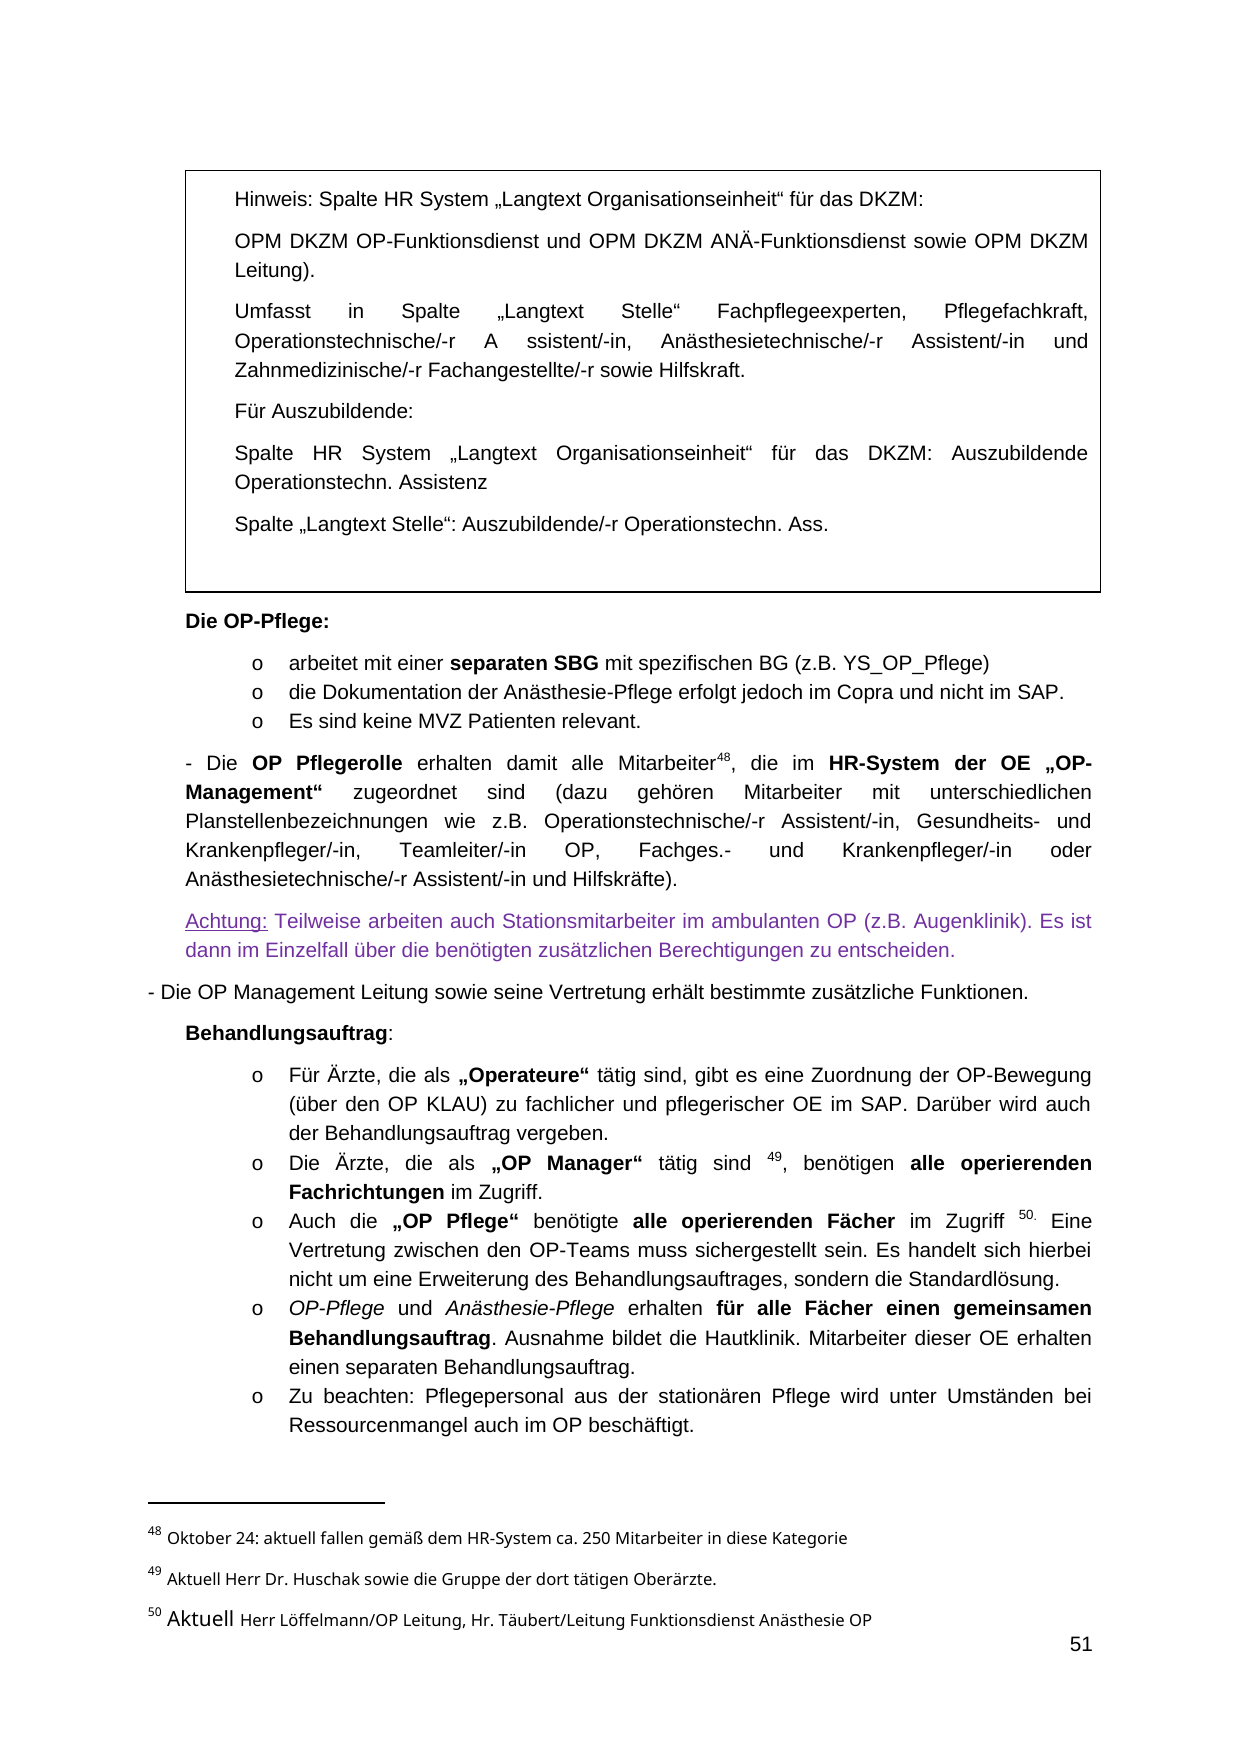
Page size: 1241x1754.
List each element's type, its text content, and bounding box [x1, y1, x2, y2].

list arbeitet mit einer separaten SBG mit spezifischen BG (z.B. YS_OP_Pflege) [251, 647, 1093, 676]
text Behandlungsauftrag: [148, 1017, 1093, 1047]
list Für Ärzte, die als „Operateure“ tätig sind, gibt es eine Zuordnung der OP-Bewegung (über den OP KLAU) zu fachlicher und pflegerischer OE im SAP. Darüber wird auch der Behandlungsauftrag vergeben. [251, 1059, 1093, 1147]
text - Die OP Management Leitung sowie seine Vertretung erhält bestimmte zusätzliche Funktionen. [148, 976, 1093, 1005]
text Achtung: Teilweise arbeiten auch Stationsmitarbeiter im ambulanten OP (z.B. Augenklinik). Es ist dann im Einzelfall über die benötigten zusätzlichen Berechtigungen zu entscheiden. [185, 905, 1093, 963]
list Auch die „OP Pflege“ benötigte alle operierenden Fächer im Zugriff . Eine Vertretung zwischen den OP-Teams muss sichergestellt sein. Es handelt sich hierbei nicht um eine Erweiterung des Behandlungsauftrages, sondern die Standardlösung. [251, 1205, 1093, 1292]
list Die Ärzte, die als „OP Manager“ tätig sind , benötigen alle operierenden Fachrichtungen im Zugriff. [251, 1147, 1093, 1205]
list Es sind keine MVZ Patienten relevant. [251, 705, 1093, 734]
text Die OP-Pflege: [185, 605, 1093, 634]
list OP-Pflege und Anästhesie-Pflege erhalten für alle Fächer einen gemeinsamen Behandlungsauftrag. Ausnahme bildet die Hautklinik. Mitarbeiter dieser OE erhalten einen separaten Behandlungsauftrag. [251, 1292, 1093, 1380]
text - Die OP Pflegerolle erhalten damit alle Mitarbeiter, die im HR-System der OE „OP-Management“ zugeordnet sind (dazu gehören Mitarbeiter mit unterschiedlichen Planstellenbezeichnungen wie z.B. Operationstechnische/-r Assistent/-in, Gesundheits- und Krankenpfleger/-in, Teamleiter/-in OP, Fachges.- und Krankenpfleger/-in oder Anästhesietechnische/-r Assistent/-in und Hilfskräfte). [185, 747, 1093, 892]
list Zu beachten: Pflegepersonal aus der stationären Pflege wird unter Umständen bei Ressourcenmangel auch im OP beschäftigt. [251, 1380, 1093, 1438]
table_header Hinweis: Spalte HR System „Langtext Organisationseinheit“ für das DKZM: OPM DKZM OP-Funktionsdienst und OPM DKZM ANÄ-Funktionsdienst sowie OPM DKZM Leitung). Umfasst in Spalte „Langtext Stelle“ Fachpflegeexperten, Pflegefachkraft, Operationstechnische/-r A ssistent/-in, Anästhesietechnische/-r Assistent/-in und Zahnmedizinische/-r Fachangestellte/-r sowie Hilfskraft. Für Auszubildende: Spalte HR System „Langtext Organisationseinheit“ für das DKZM: Auszubildende Operationstechn. Assistenz Spalte „Langtext Stelle“: Auszubildende/-r Operationstechn. Ass. [186, 171, 1100, 591]
list die Dokumentation der Anästhesie-Pflege erfolgt jedoch im Copra und nicht im SAP. [251, 676, 1093, 705]
